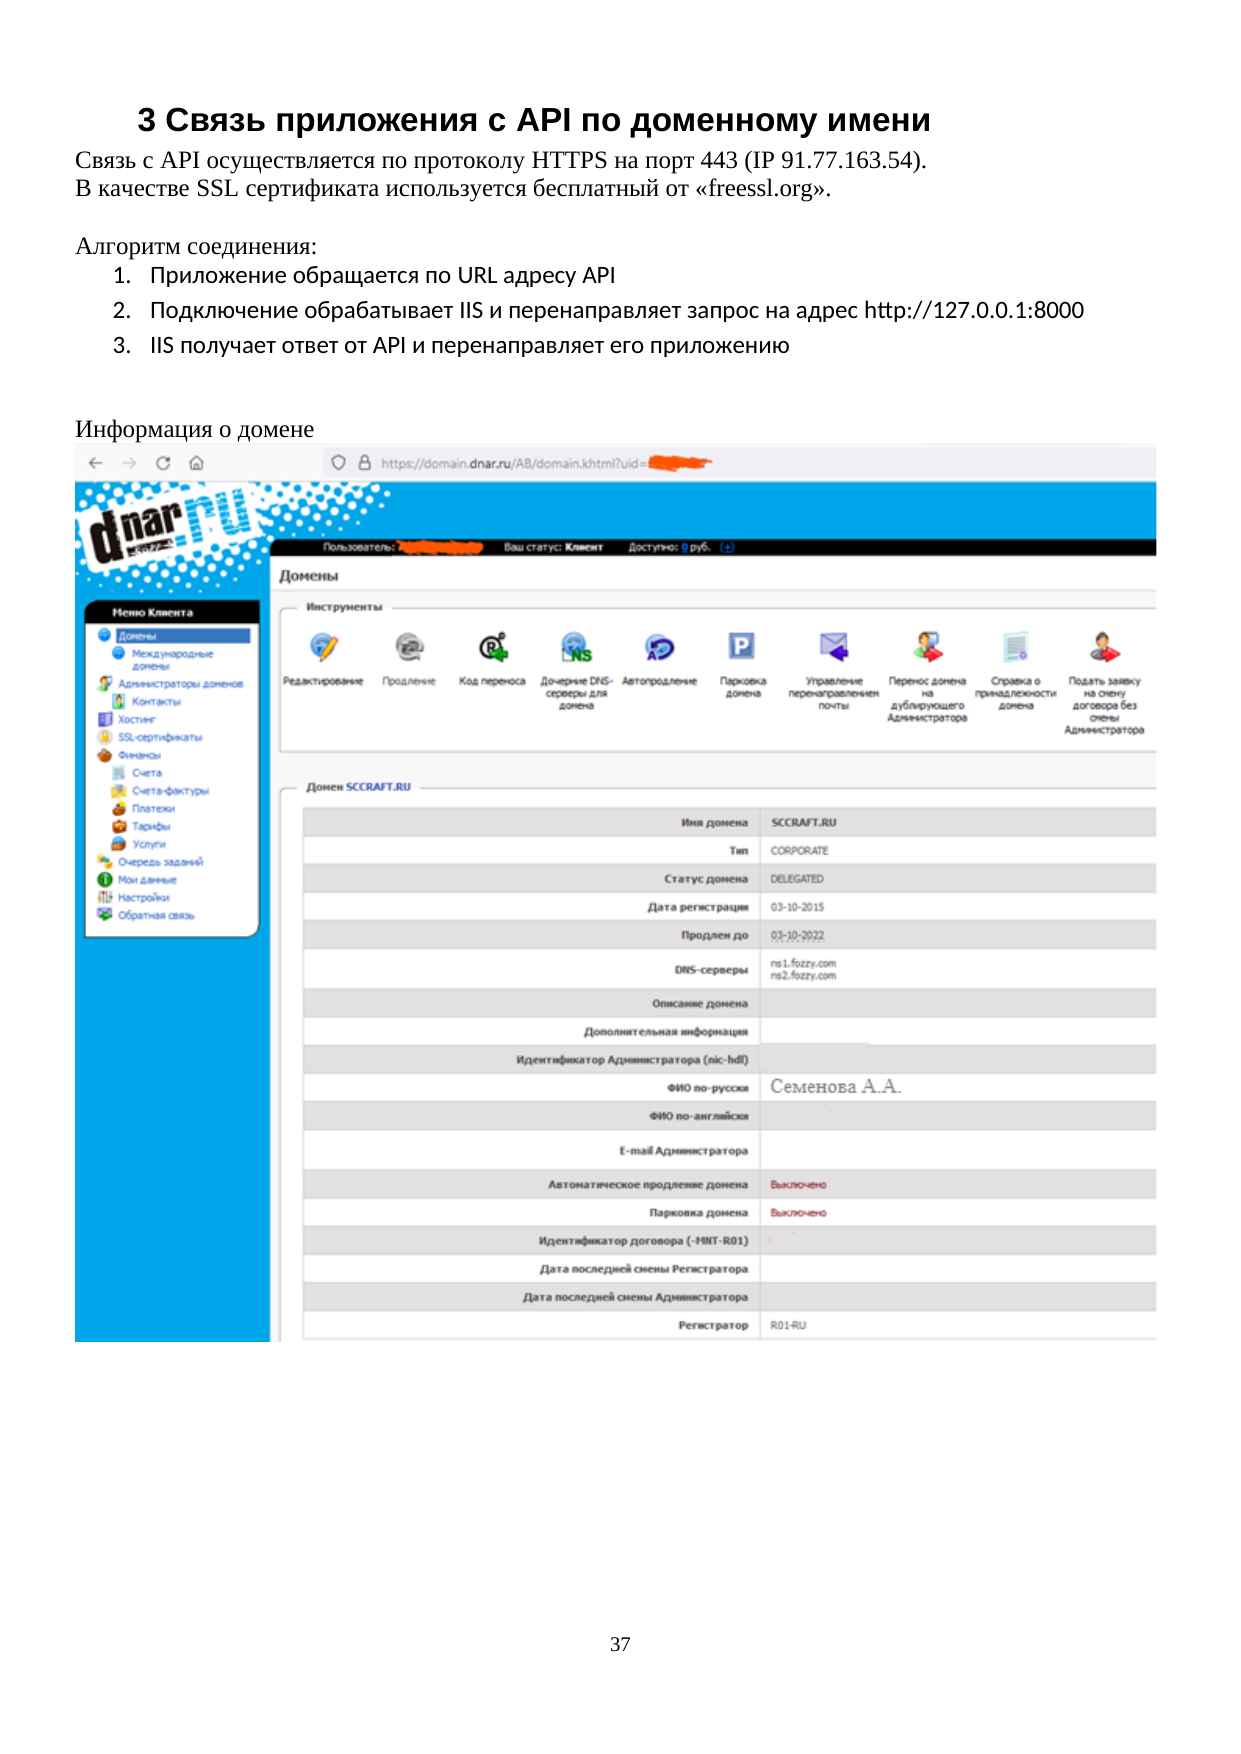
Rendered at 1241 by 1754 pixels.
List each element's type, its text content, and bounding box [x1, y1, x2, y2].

subtitle Связь приложения с API по доменному имени [137, 100, 1165, 138]
text В качестве SSL сертификата используется бесплатный от «freessl.org». [75, 173, 1165, 202]
list IIS получает ответ от API и перенаправляет его приложению [112, 330, 1165, 360]
picture [238, 564, 244, 571]
picture [270, 540, 1157, 1342]
picture [296, 519, 303, 526]
picture [348, 502, 356, 510]
picture [132, 569, 140, 577]
picture [330, 507, 339, 515]
picture [221, 570, 227, 577]
list Приложение обращается по URL адресу API [112, 260, 1165, 290]
picture [144, 576, 151, 582]
picture [161, 569, 170, 577]
text Алгоритм соединения: [75, 231, 1165, 260]
picture [208, 563, 216, 571]
picture [85, 601, 259, 937]
picture [86, 489, 93, 496]
picture [225, 558, 234, 566]
text Связь с API осуществляется по протоколу HTTPS на порт 443 (IP 91.77.163.54). [75, 145, 1165, 173]
picture [313, 513, 321, 521]
picture [283, 513, 292, 521]
picture [361, 508, 367, 515]
picture [75, 443, 1157, 577]
list Подключение обрабатывает IIS и перенаправляет запрос на адрес http://127.0.0.1:8000 [112, 295, 1165, 325]
picture [366, 495, 373, 504]
picture [261, 547, 268, 553]
picture [243, 552, 251, 560]
text Информация о домене [75, 414, 1165, 443]
picture [191, 569, 198, 577]
